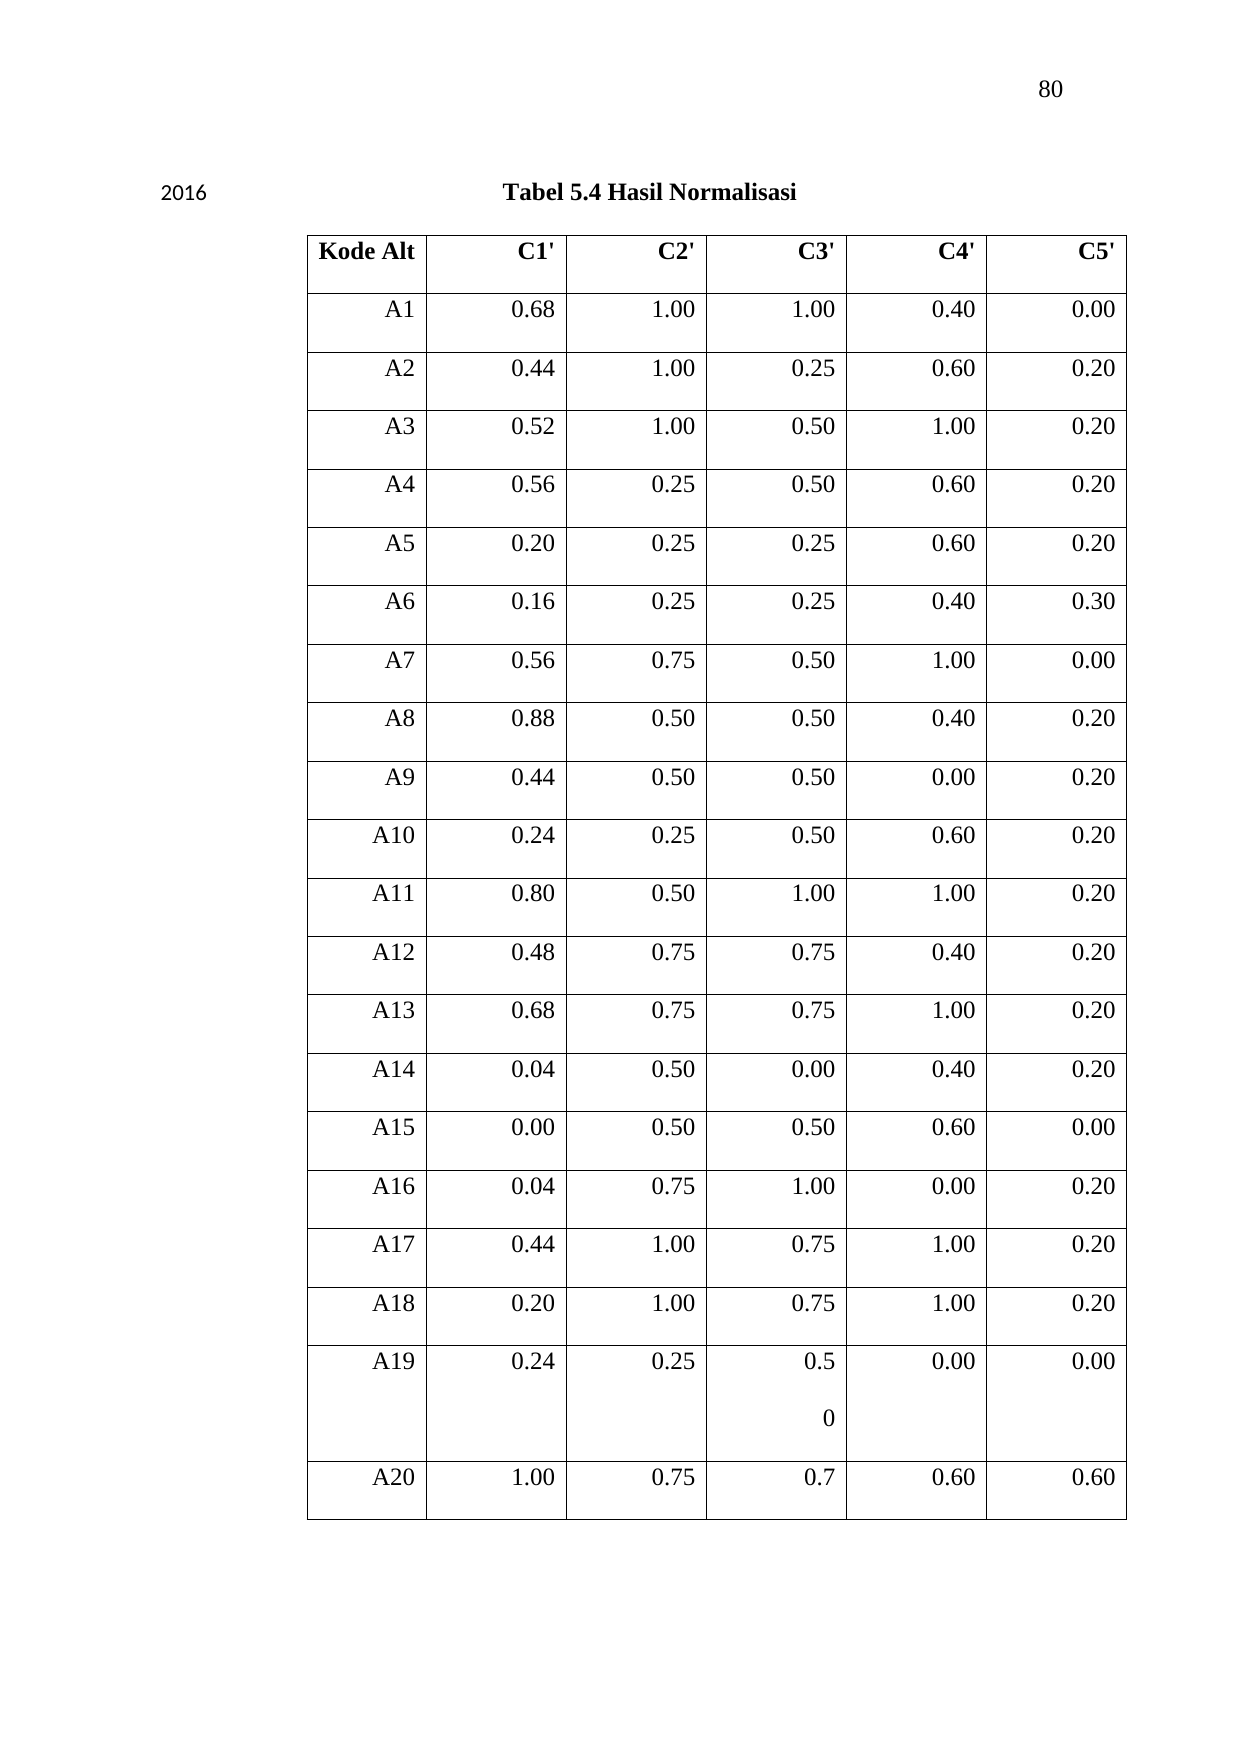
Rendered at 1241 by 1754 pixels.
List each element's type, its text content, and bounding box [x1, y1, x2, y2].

table_cell 0.04 [427, 1054, 566, 1111]
table_cell 0.25 [707, 353, 846, 410]
table_cell 0.50 [567, 1054, 706, 1111]
table_cell 1.00 [847, 995, 986, 1053]
table_cell 0.75 [567, 1462, 706, 1519]
table_cell 0.50 [707, 645, 846, 702]
table_cell 0.75 [567, 995, 706, 1053]
table_cell 1.00 [567, 353, 706, 410]
table_cell 0.50 [567, 879, 706, 936]
table_cell 0.00 [847, 1346, 986, 1461]
table_cell 1.00 [567, 411, 706, 468]
table_header C2' [567, 236, 706, 293]
table_cell 0.75 [707, 937, 846, 994]
table_cell A2 [308, 353, 426, 410]
table_cell A17 [308, 1229, 426, 1287]
table_cell 0.88 [427, 703, 566, 761]
table_cell A18 [308, 1288, 426, 1345]
table_cell 0.60 [987, 1462, 1126, 1519]
table_cell 1.00 [707, 879, 846, 936]
table_cell 0.40 [847, 937, 986, 994]
table_cell 1.00 [847, 1229, 986, 1287]
table_cell 1.00 [567, 1288, 706, 1345]
table_cell A10 [308, 820, 426, 877]
table_cell 0.20 [987, 1288, 1126, 1345]
table_cell 0.56 [427, 470, 566, 527]
table_cell 1.00 [427, 1462, 566, 1519]
table_cell 0.25 [567, 528, 706, 585]
table_cell 0.20 [987, 1171, 1126, 1228]
table_cell 0.75 [567, 937, 706, 994]
table_cell 0.50 [707, 1112, 846, 1170]
table_cell 0.50 [707, 703, 846, 761]
table_cell 0.16 [427, 586, 566, 644]
table_cell A7 [308, 645, 426, 702]
table_cell 0.40 [847, 1054, 986, 1111]
table_cell 0.60 [847, 1462, 986, 1519]
table_cell A15 [308, 1112, 426, 1170]
table_cell 0.20 [987, 762, 1126, 819]
table_cell A3 [308, 411, 426, 468]
table_cell A14 [308, 1054, 426, 1111]
table_cell 0.60 [847, 353, 986, 410]
table_cell 0.60 [847, 820, 986, 877]
table_cell 0.00 [987, 1346, 1126, 1461]
table_cell 0.48 [427, 937, 566, 994]
table_cell 0.44 [427, 762, 566, 819]
table_cell 0.25 [567, 820, 706, 877]
table_cell A20 [308, 1462, 426, 1519]
table_cell 0.25 [567, 470, 706, 527]
table_cell 0.60 [847, 470, 986, 527]
table_cell 0.00 [987, 1112, 1126, 1170]
table_cell A1 [308, 294, 426, 352]
table_cell A19 [308, 1346, 426, 1461]
table_cell 0.50 [707, 762, 846, 819]
table_cell 0.50 [567, 703, 706, 761]
table_cell 0.25 [707, 586, 846, 644]
table_cell 0.44 [427, 353, 566, 410]
table_cell A12 [308, 937, 426, 994]
table_cell 1.00 [847, 879, 986, 936]
table_header C4' [847, 236, 986, 293]
table_cell 0.20 [987, 879, 1126, 936]
table_header C5' [987, 236, 1126, 293]
table_cell 0.20 [987, 528, 1126, 585]
table_cell 0.50 [707, 411, 846, 468]
table_cell 0.00 [847, 762, 986, 819]
table_cell 0.80 [427, 879, 566, 936]
table_cell 0.00 [987, 645, 1126, 702]
table_cell 0.25 [567, 586, 706, 644]
table_cell 0.20 [987, 995, 1126, 1053]
table_cell 0.04 [427, 1171, 566, 1228]
table_cell A5 [308, 528, 426, 585]
table_cell 0.20 [987, 937, 1126, 994]
table_cell 0.20 [987, 411, 1126, 468]
table_cell 0.52 [427, 411, 566, 468]
table_cell 0.50 [707, 1346, 846, 1461]
table_cell 0.30 [987, 586, 1126, 644]
table_cell 1.00 [567, 294, 706, 352]
table_cell 0.68 [427, 294, 566, 352]
table_cell 0.24 [427, 820, 566, 877]
table_cell 1.00 [847, 1288, 986, 1345]
table_cell A8 [308, 703, 426, 761]
table_cell 1.00 [847, 411, 986, 468]
table_cell A4 [308, 470, 426, 527]
table_cell 0.68 [427, 995, 566, 1053]
table_cell 0.24 [427, 1346, 566, 1461]
table_cell 0.00 [707, 1054, 846, 1111]
table_cell 0.50 [567, 762, 706, 819]
table_cell 0.00 [987, 294, 1126, 352]
table_cell 0.44 [427, 1229, 566, 1287]
table_cell 0.75 [707, 1462, 846, 1519]
table_cell 0.40 [847, 586, 986, 644]
table_header C1' [427, 236, 566, 293]
table_cell 0.20 [427, 528, 566, 585]
table_cell A6 [308, 586, 426, 644]
table_cell 0.56 [427, 645, 566, 702]
table_header Kode Alt [308, 236, 426, 293]
table_cell 0.20 [427, 1288, 566, 1345]
table_cell 0.20 [987, 1229, 1126, 1287]
table_cell 0.50 [567, 1112, 706, 1170]
table_cell A16 [308, 1171, 426, 1228]
table_cell 0.20 [987, 703, 1126, 761]
table_cell 0.50 [707, 470, 846, 527]
table_cell 0.60 [847, 1112, 986, 1170]
table_cell 0.75 [707, 1288, 846, 1345]
table_cell 0.20 [987, 470, 1126, 527]
table_cell 1.00 [847, 645, 986, 702]
table_cell 0.75 [707, 1229, 846, 1287]
table_cell 0.00 [847, 1171, 986, 1228]
table_cell 0.75 [567, 645, 706, 702]
table_cell 0.75 [567, 1171, 706, 1228]
table_cell 0.40 [847, 294, 986, 352]
table_cell 0.20 [987, 820, 1126, 877]
table_cell 0.20 [987, 1054, 1126, 1111]
table_cell 0.25 [707, 528, 846, 585]
table_cell 0.20 [987, 353, 1126, 410]
table_cell 0.50 [707, 820, 846, 877]
table_cell 0.75 [707, 995, 846, 1053]
table_cell 0.60 [847, 528, 986, 585]
table_cell 0.00 [427, 1112, 566, 1170]
table_cell 1.00 [707, 294, 846, 352]
table_cell 0.40 [847, 703, 986, 761]
table_header C3' [707, 236, 846, 293]
table_cell A11 [308, 879, 426, 936]
table_cell 1.00 [707, 1171, 846, 1228]
table_cell 1.00 [567, 1229, 706, 1287]
table_cell A9 [308, 762, 426, 819]
table_cell 0.25 [567, 1346, 706, 1461]
table_cell A13 [308, 995, 426, 1053]
